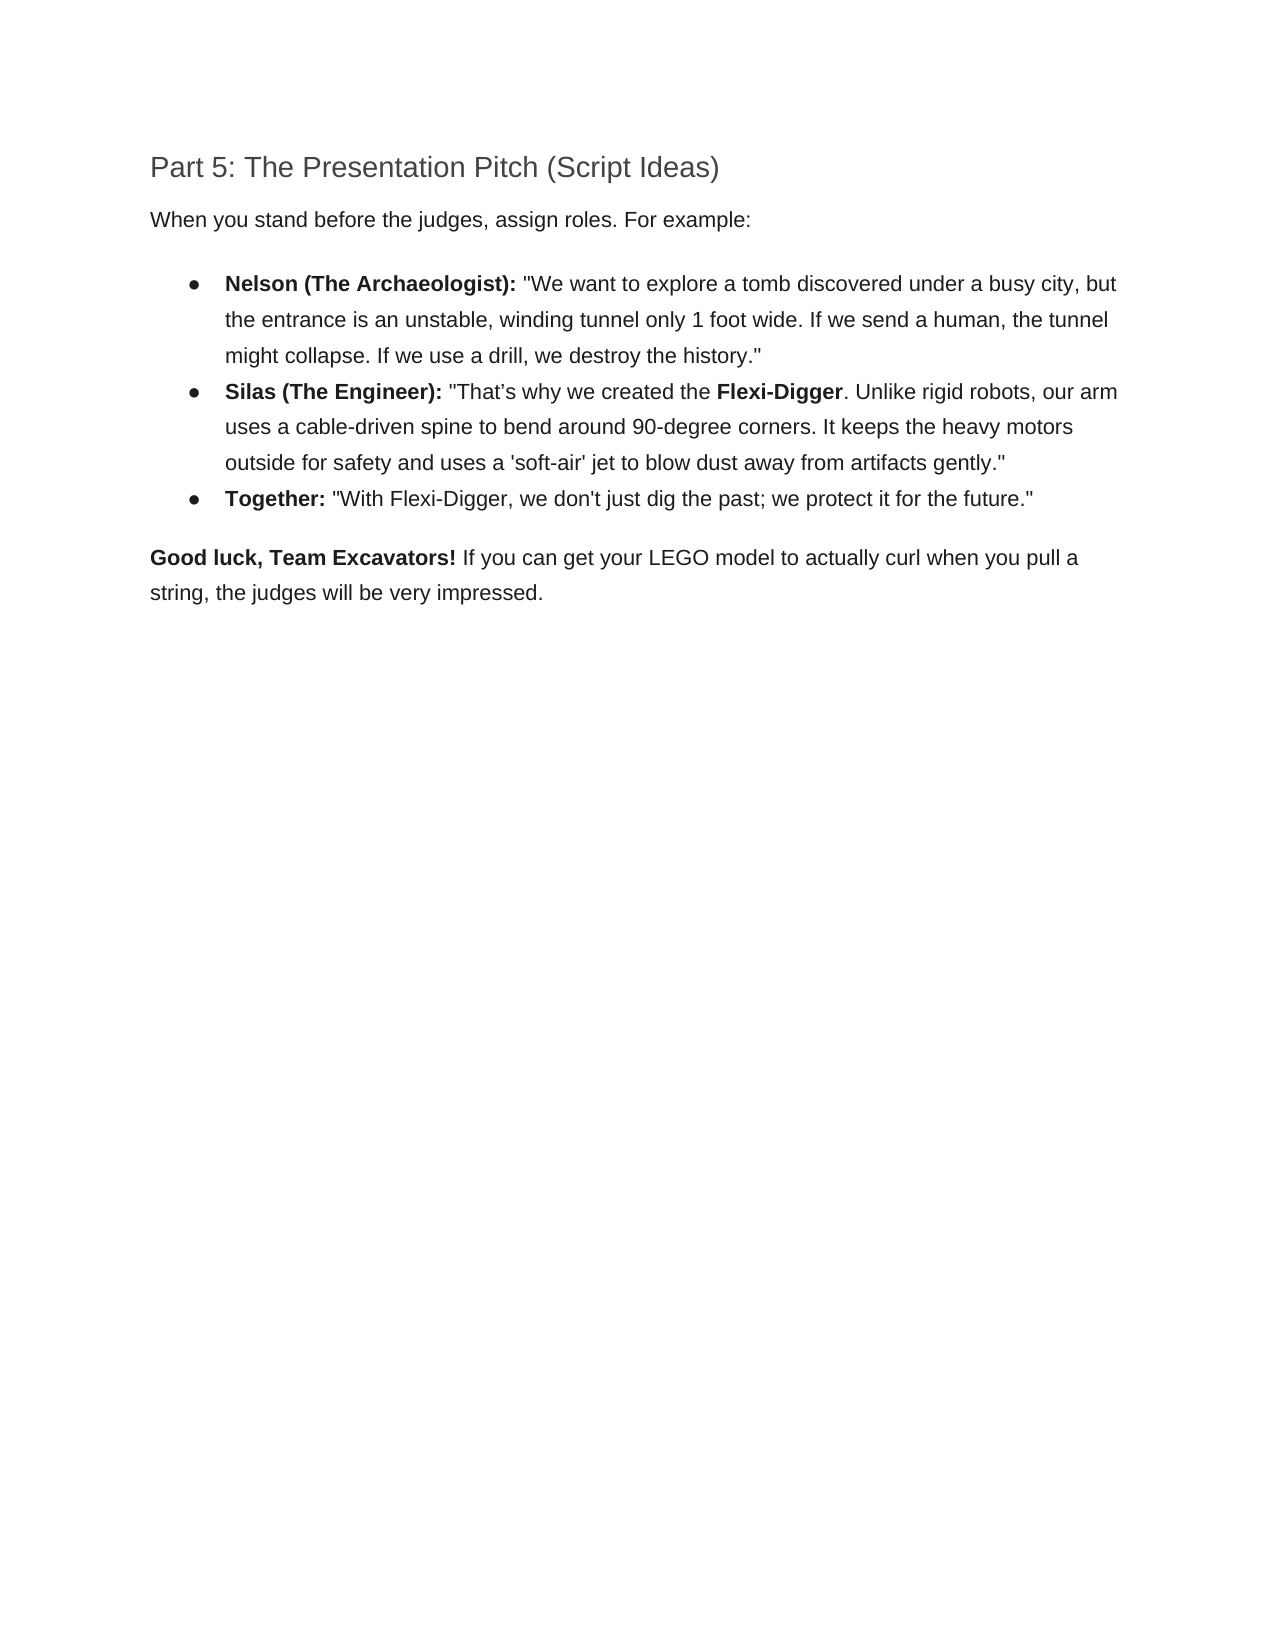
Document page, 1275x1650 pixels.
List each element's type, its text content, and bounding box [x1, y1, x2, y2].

subtitle Part 5: The Presentation Pitch (Script Ideas) [150, 150, 1125, 183]
list Together: "With Flexi-Digger, we don't just dig the past; we protect it for the future." [187, 486, 1125, 511]
text Good luck, Team Excavators! If you can get your LEGO model to actually curl when you pull a string, the judges will be very impressed. [150, 544, 1125, 605]
text When you stand before the judges, assign roles. For example: [150, 206, 1125, 232]
list Silas (The Engineer): "That’s why we created the Flexi-Digger. Unlike rigid robots, our arm uses a cable-driven spine to bend around 90-degree corners. It keeps the heavy motors outside for safety and uses a 'soft-air' jet to blow dust away from artifacts gently." [187, 378, 1125, 475]
list Nelson (The Archaeologist): "We want to explore a tomb discovered under a busy city, but the entrance is an unstable, winding tunnel only 1 foot wide. If we send a human, the tunnel might collapse. If we use a drill, we destroy the history." [187, 271, 1125, 368]
